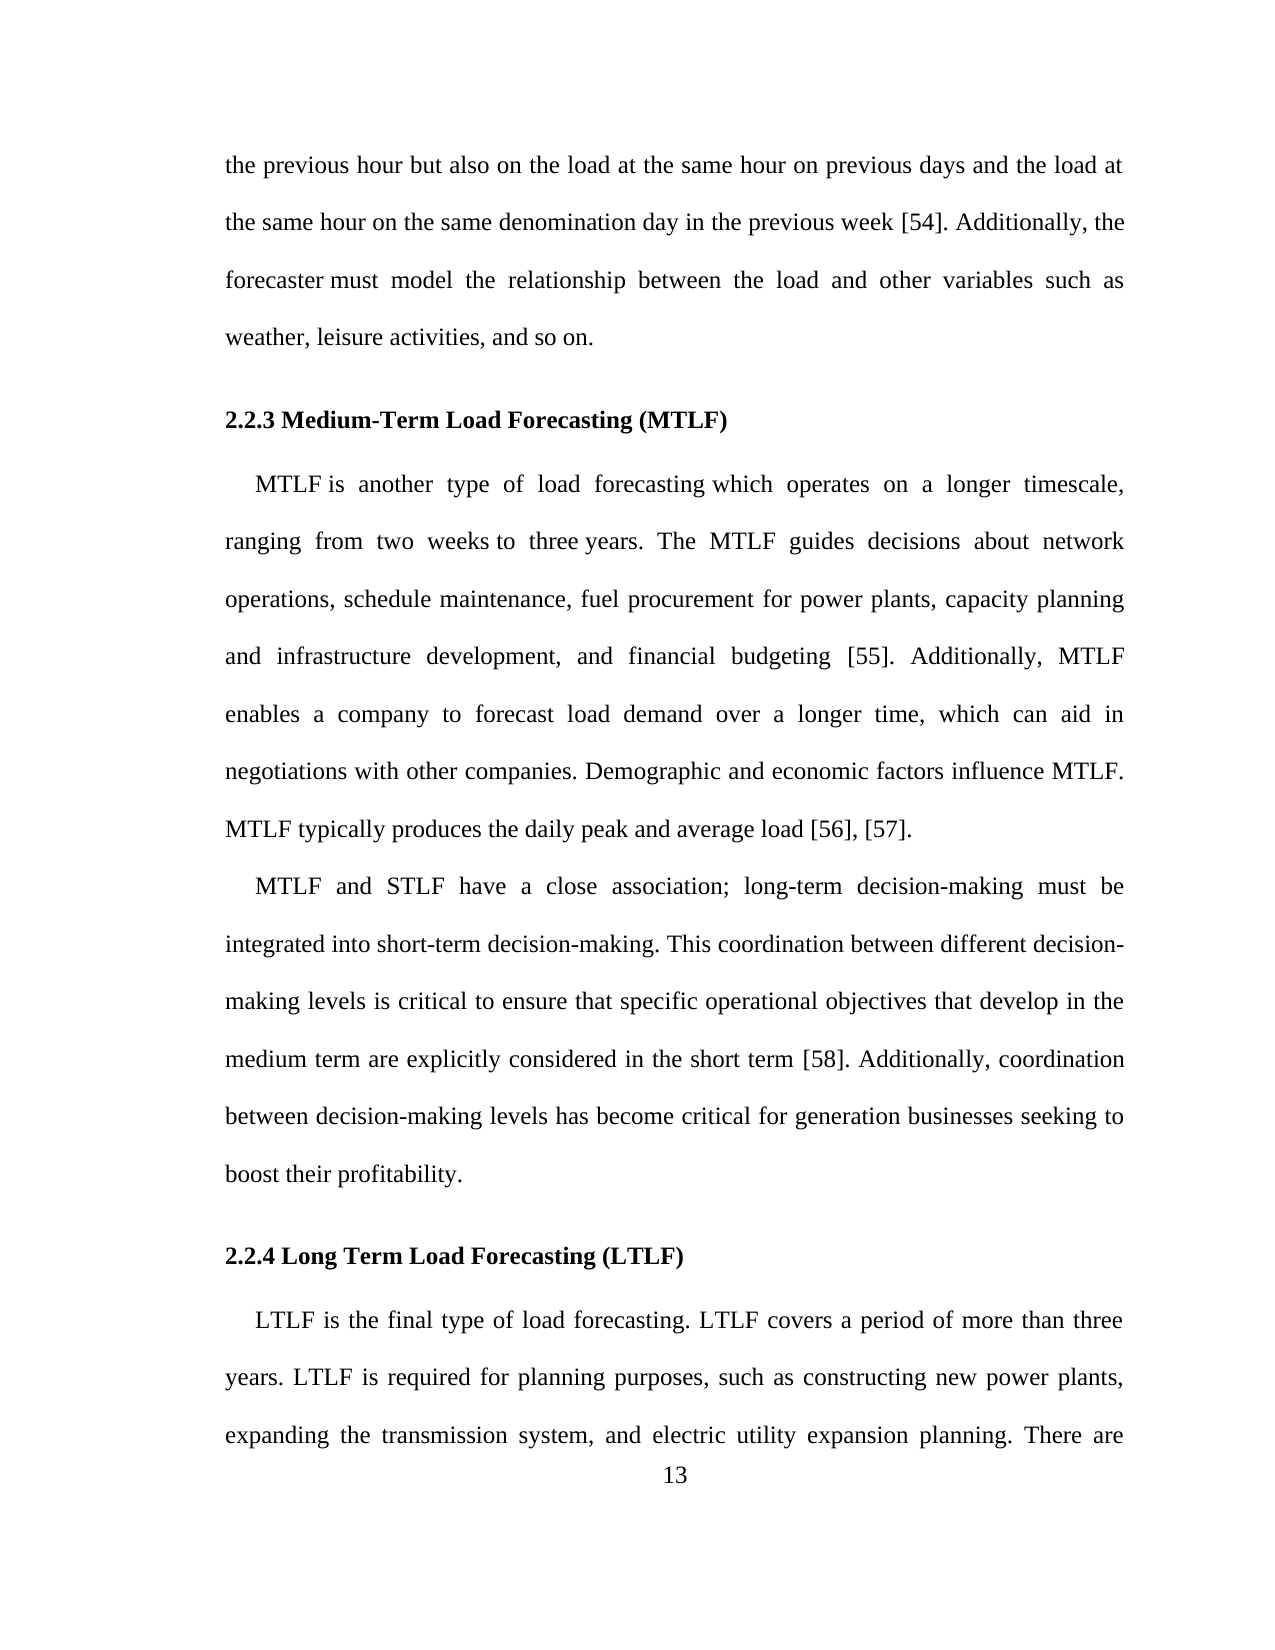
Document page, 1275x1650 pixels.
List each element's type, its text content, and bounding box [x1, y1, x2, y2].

text MTLF is another type of load forecasting which operates on a longer timescale, ranging from two weeks to three years. The MTLF guides decisions about network operations, schedule maintenance, fuel procurement for power plants, capacity planning and infrastructure development, and financial budgeting [55]. Additionally, MTLF enables a company to forecast load demand over a longer time, which can aid in negotiations with other companies. Demographic and economic factors influence MTLF. MTLF typically produces the daily peak and average load [56], [57]. [225, 469, 1125, 842]
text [225, 150, 1125, 351]
subtitle 2.2.4 Long Term Load Forecasting (LTLF) [225, 1241, 1125, 1270]
text MTLF and STLF have a close association; long-term decision-making must be integrated into short-term decision-making. This coordination between different decision-making levels is critical to ensure that specific operational objectives that develop in the medium term are explicitly considered in the short term [58]. Additionally, coordination between decision-making levels has become critical for generation businesses seeking to boost their profitability. [225, 871, 1125, 1187]
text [225, 1305, 1125, 1449]
subtitle 2.2.3 Medium-Term Load Forecasting (MTLF) [225, 405, 1125, 434]
